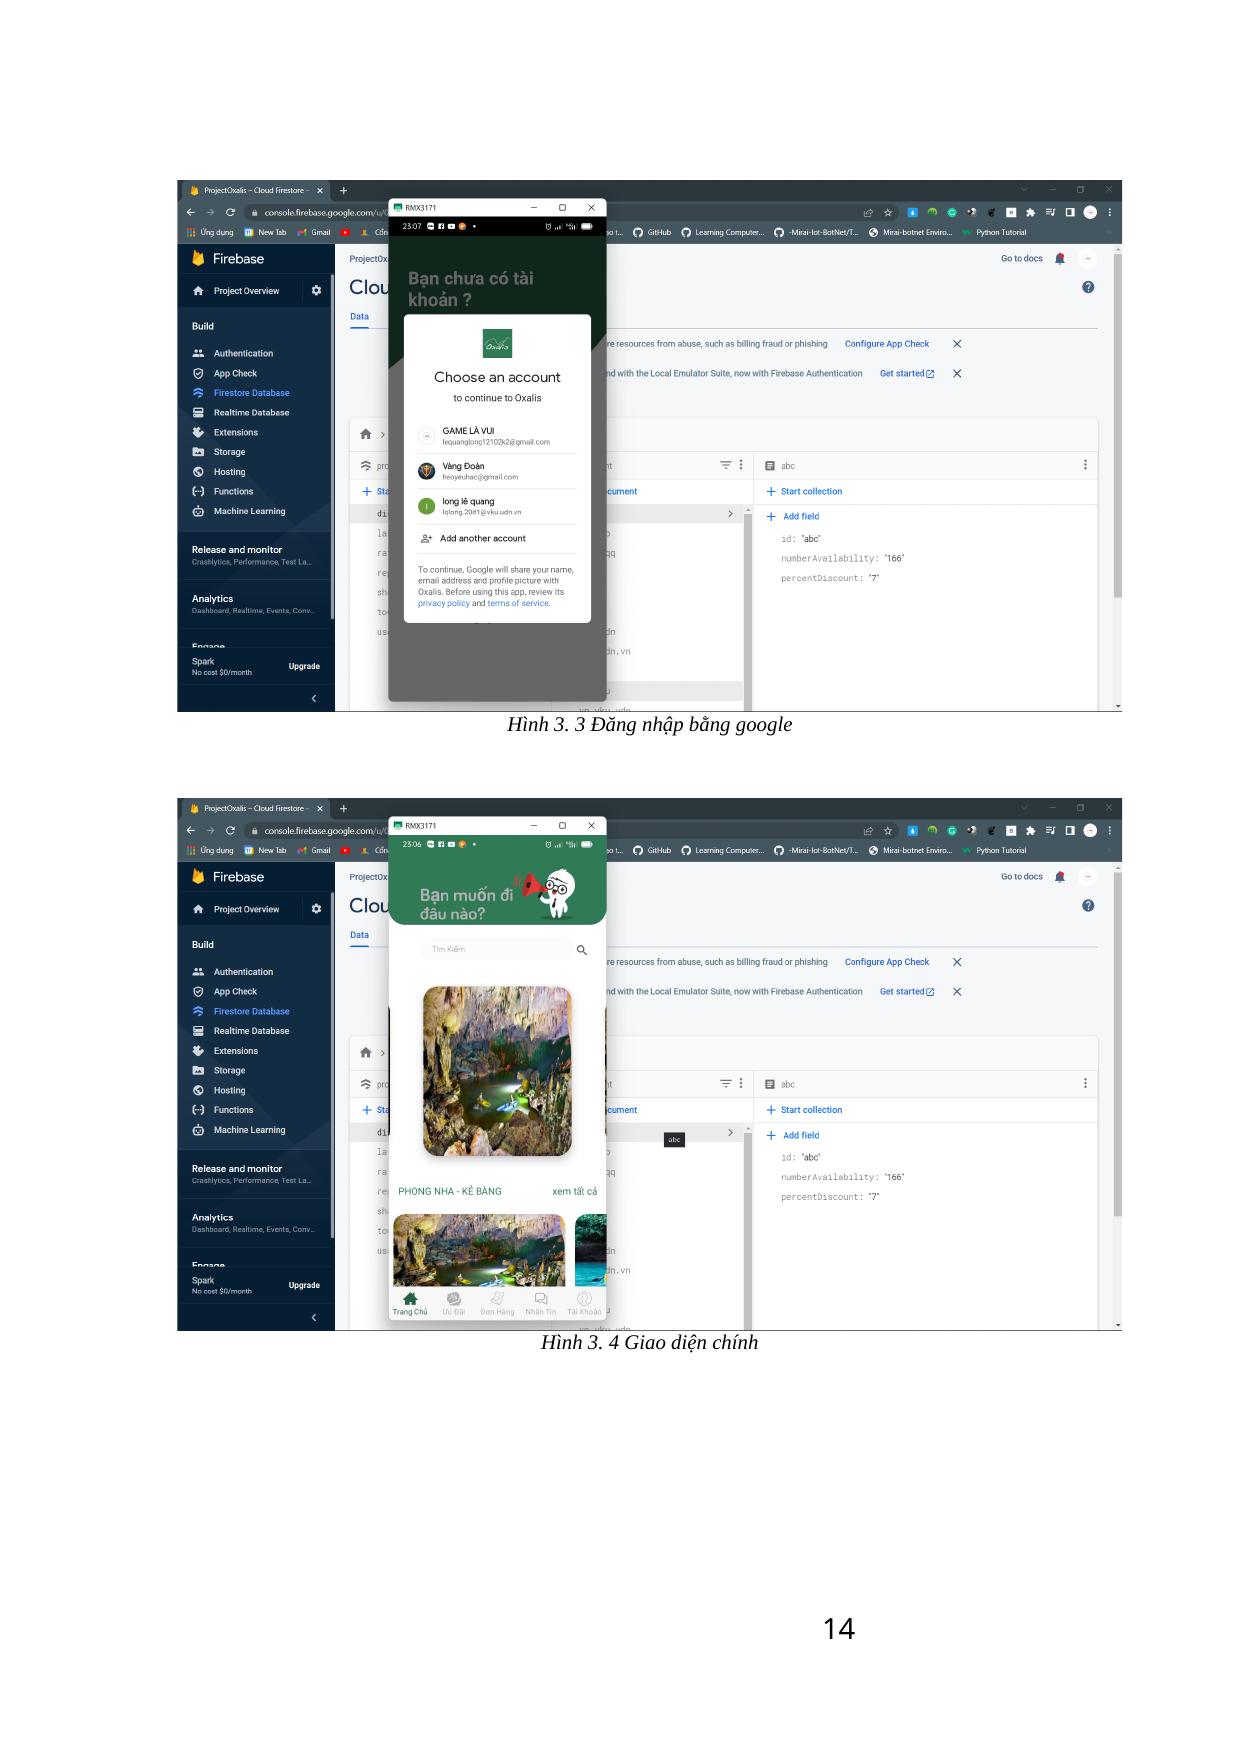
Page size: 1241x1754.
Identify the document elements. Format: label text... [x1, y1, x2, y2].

picture [177, 798, 1123, 1331]
text Hình 3. 3 Đăng nhập bằng google [177, 712, 1122, 736]
text Hình 3. 4 Giao diện chính [177, 1331, 1122, 1354]
picture [177, 180, 1123, 712]
